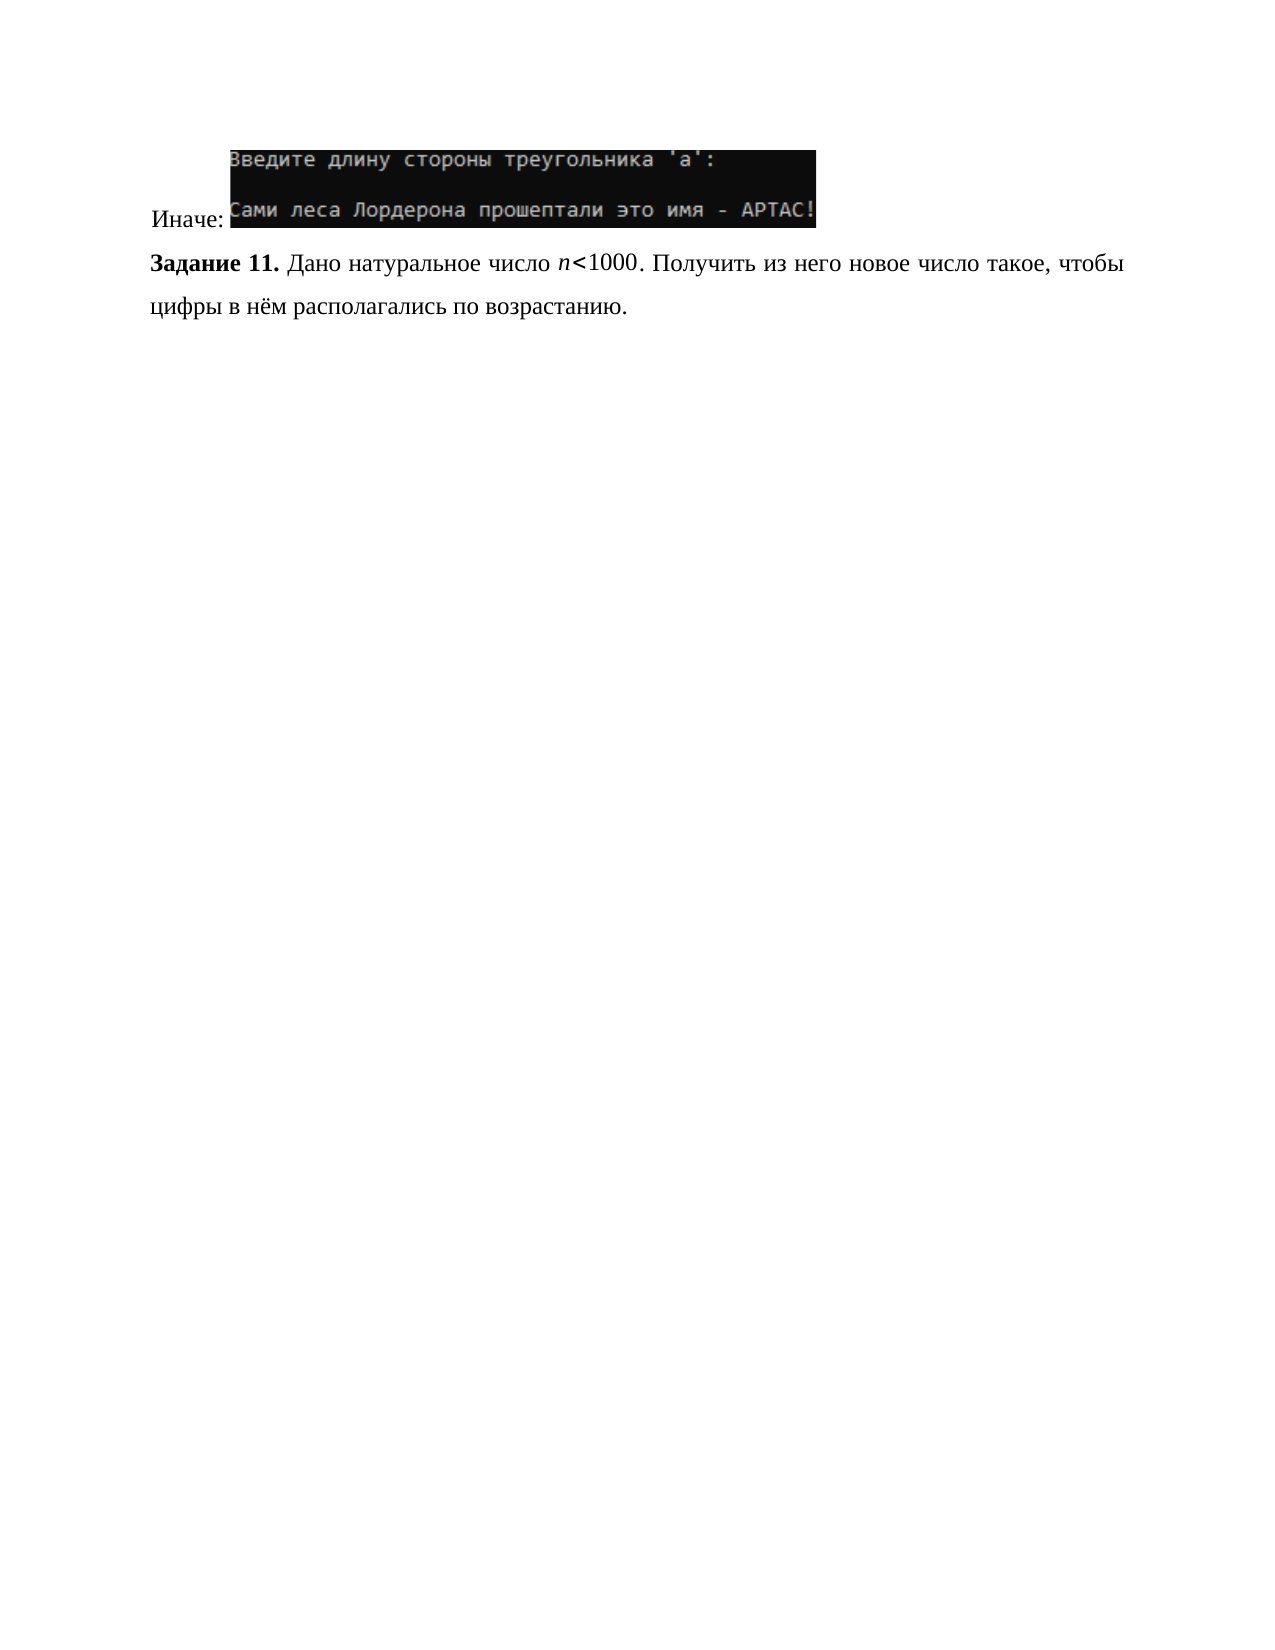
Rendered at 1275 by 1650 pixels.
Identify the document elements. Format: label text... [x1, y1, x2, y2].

picture [230, 150, 817, 228]
text Задание 11. Дано натуральное число . Получить из него новое число такое, чтобы цифры в нём располагались по возрастанию. [150, 248, 1125, 319]
